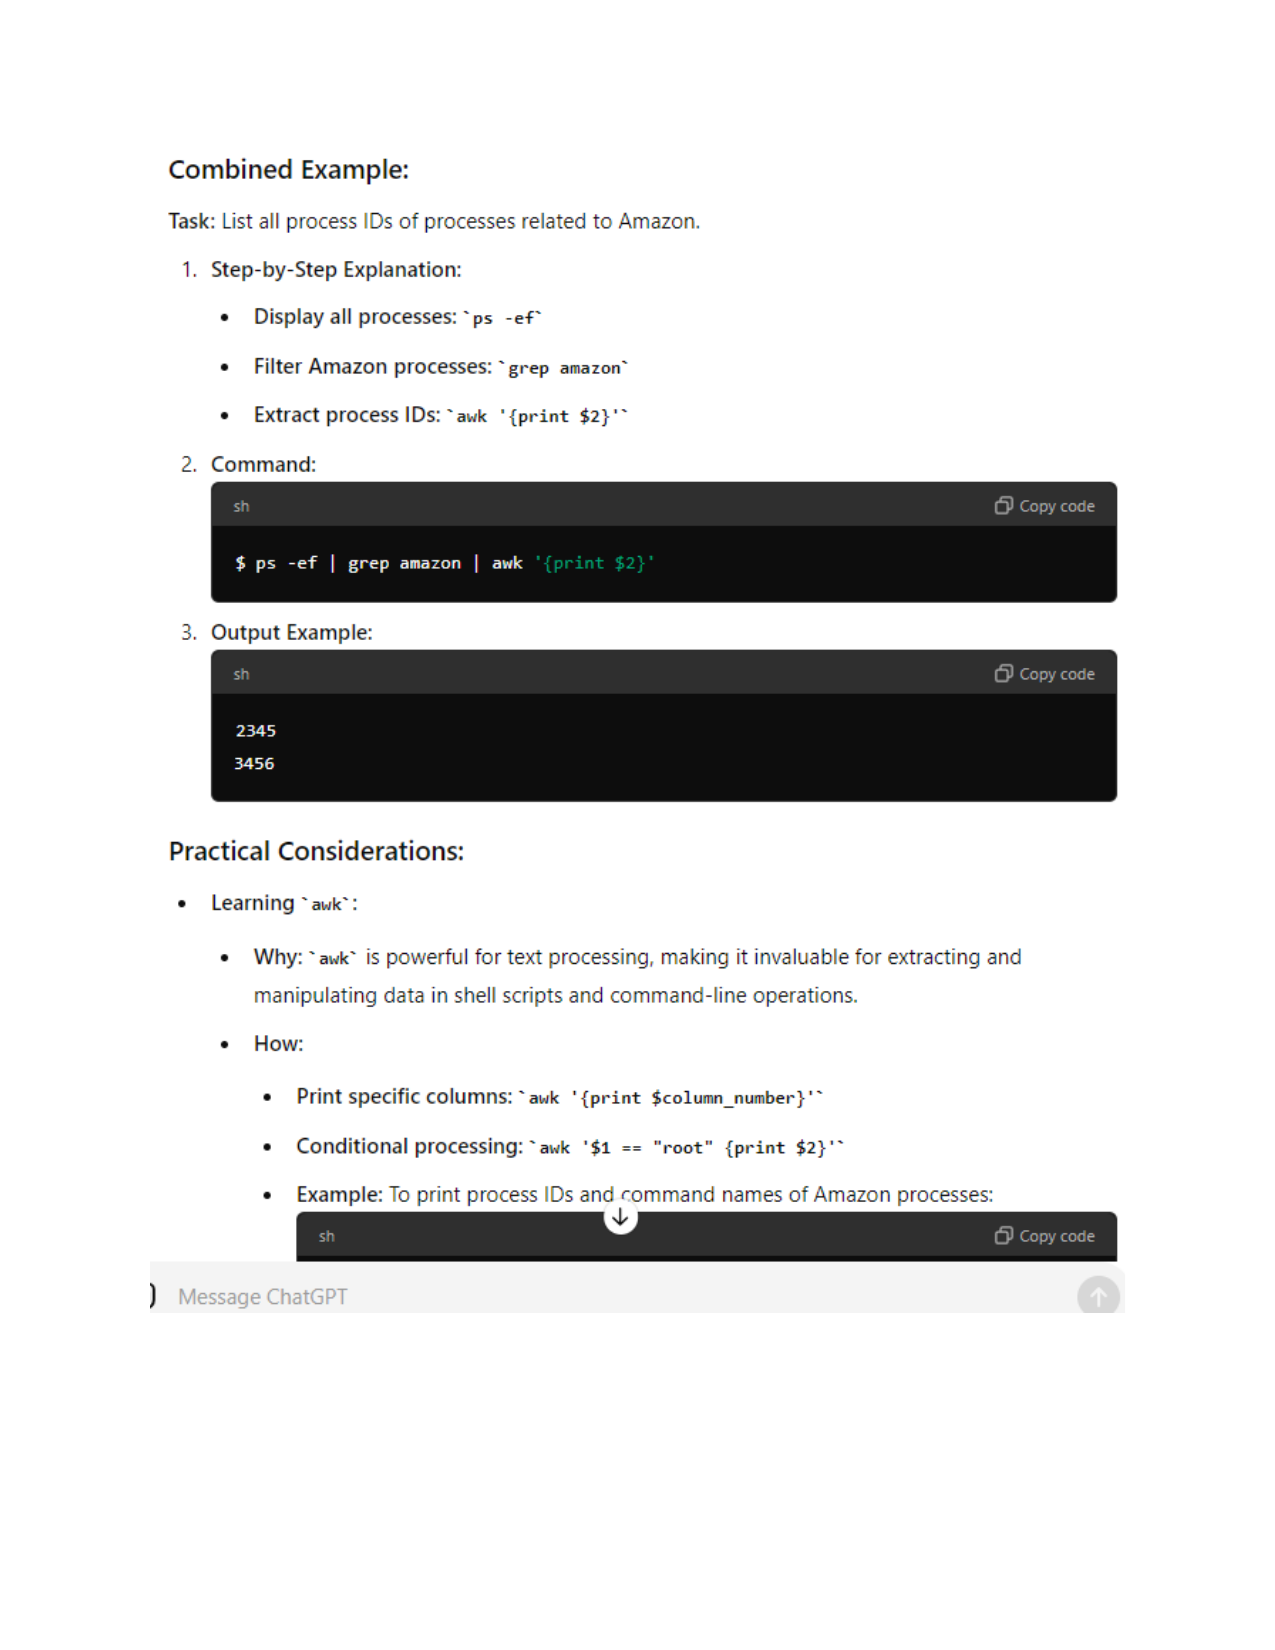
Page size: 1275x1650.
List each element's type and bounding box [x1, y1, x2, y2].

picture [150, 150, 1125, 1313]
